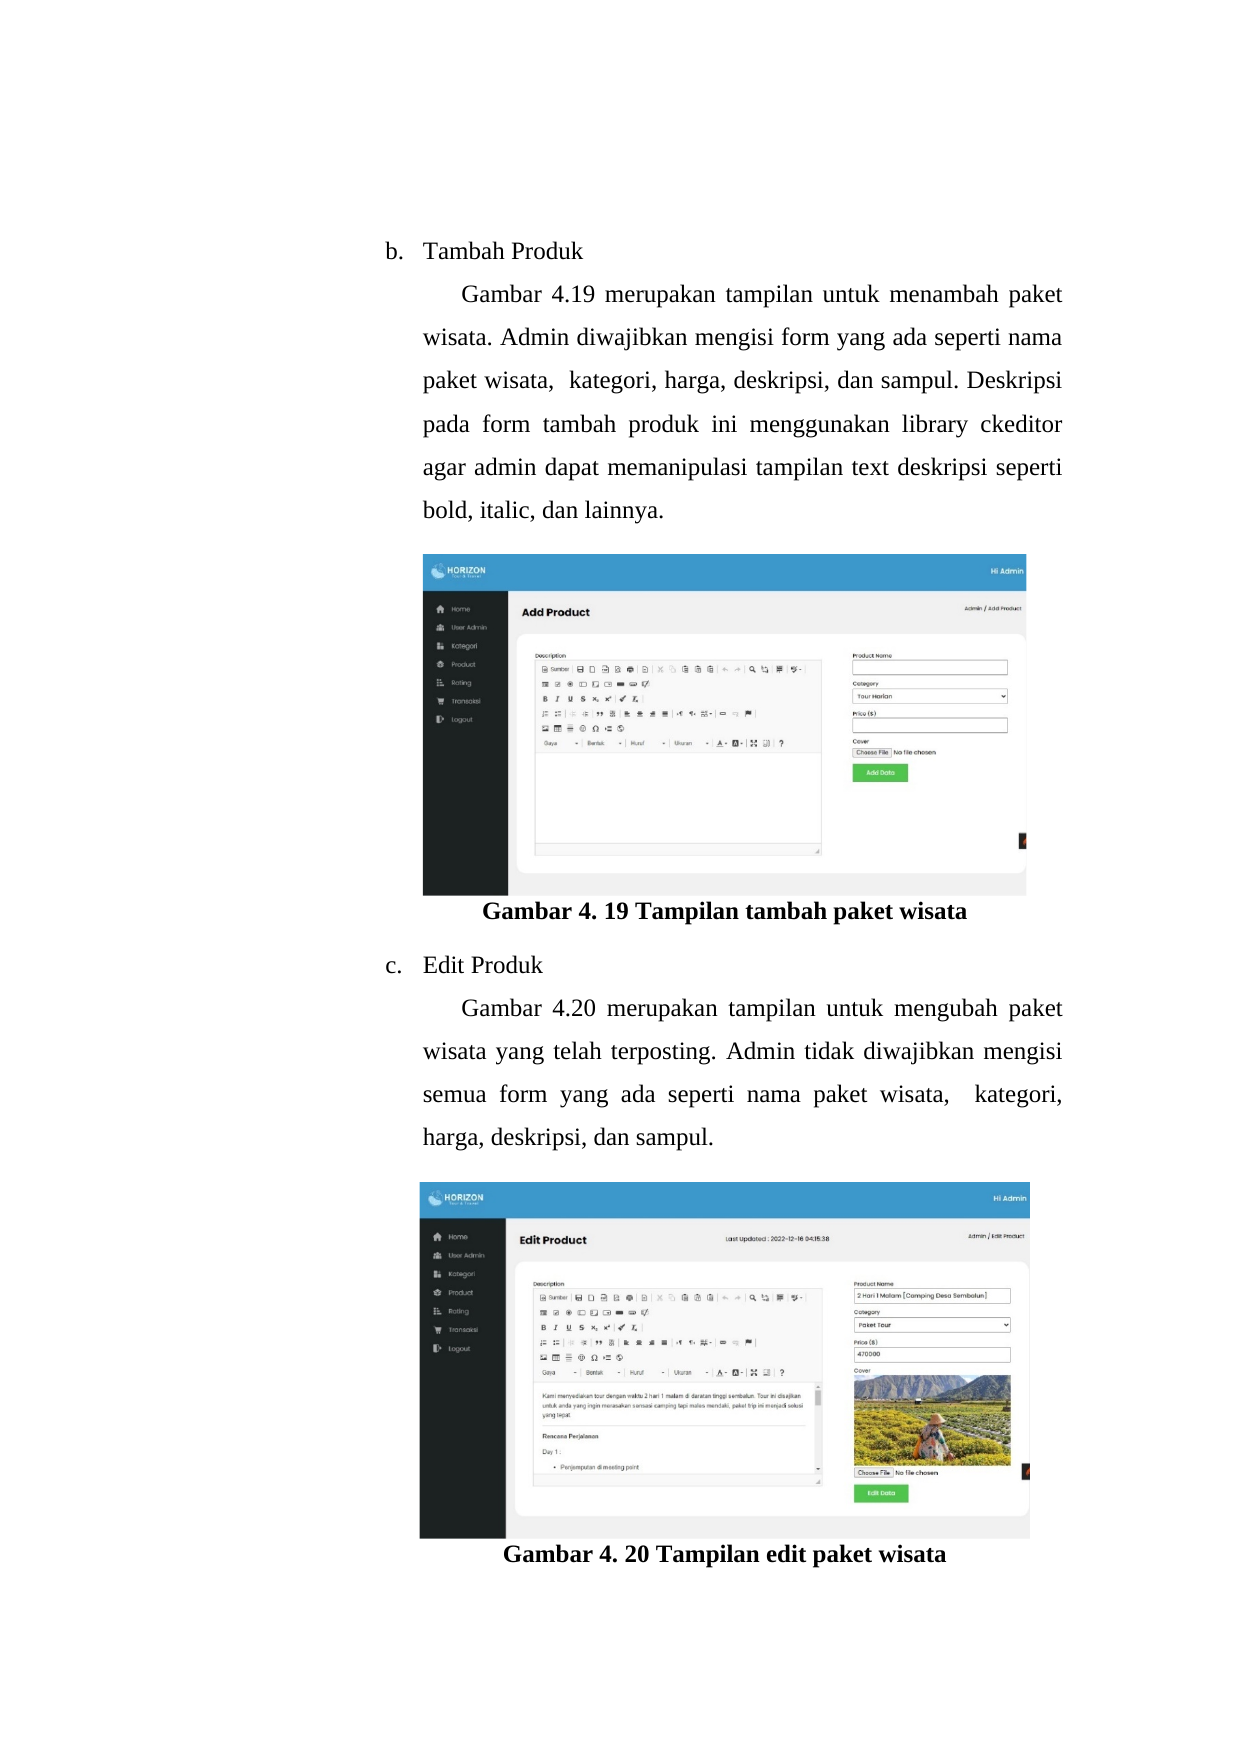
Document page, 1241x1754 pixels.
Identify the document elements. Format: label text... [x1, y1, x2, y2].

list Gambar 4.19 merupakan tampilan untuk menambah paket wisata. Admin diwajibkan mengisi form yang ada seperti nama paket wisata, kategori, harga, deskripsi, dan sampul. Deskripsi pada form tambah produk ini menggunakan library ckeditor agar admin dapat memanipulasi tampilan text deskripsi seperti bold, italic, dan lainnya. [423, 279, 1063, 524]
list Edit Produk [385, 950, 1063, 978]
picture [419, 1182, 1030, 1539]
list Gambar 4.20 merupakan tampilan untuk mengubah paket wisata yang telah terposting. Admin tidak diwajibkan mengisi semua form yang ada seperti nama paket wisata, kategori, harga, deskripsi, dan sampul. [423, 993, 1063, 1151]
picture [422, 554, 1027, 896]
list Tambah Produk [385, 236, 1063, 265]
